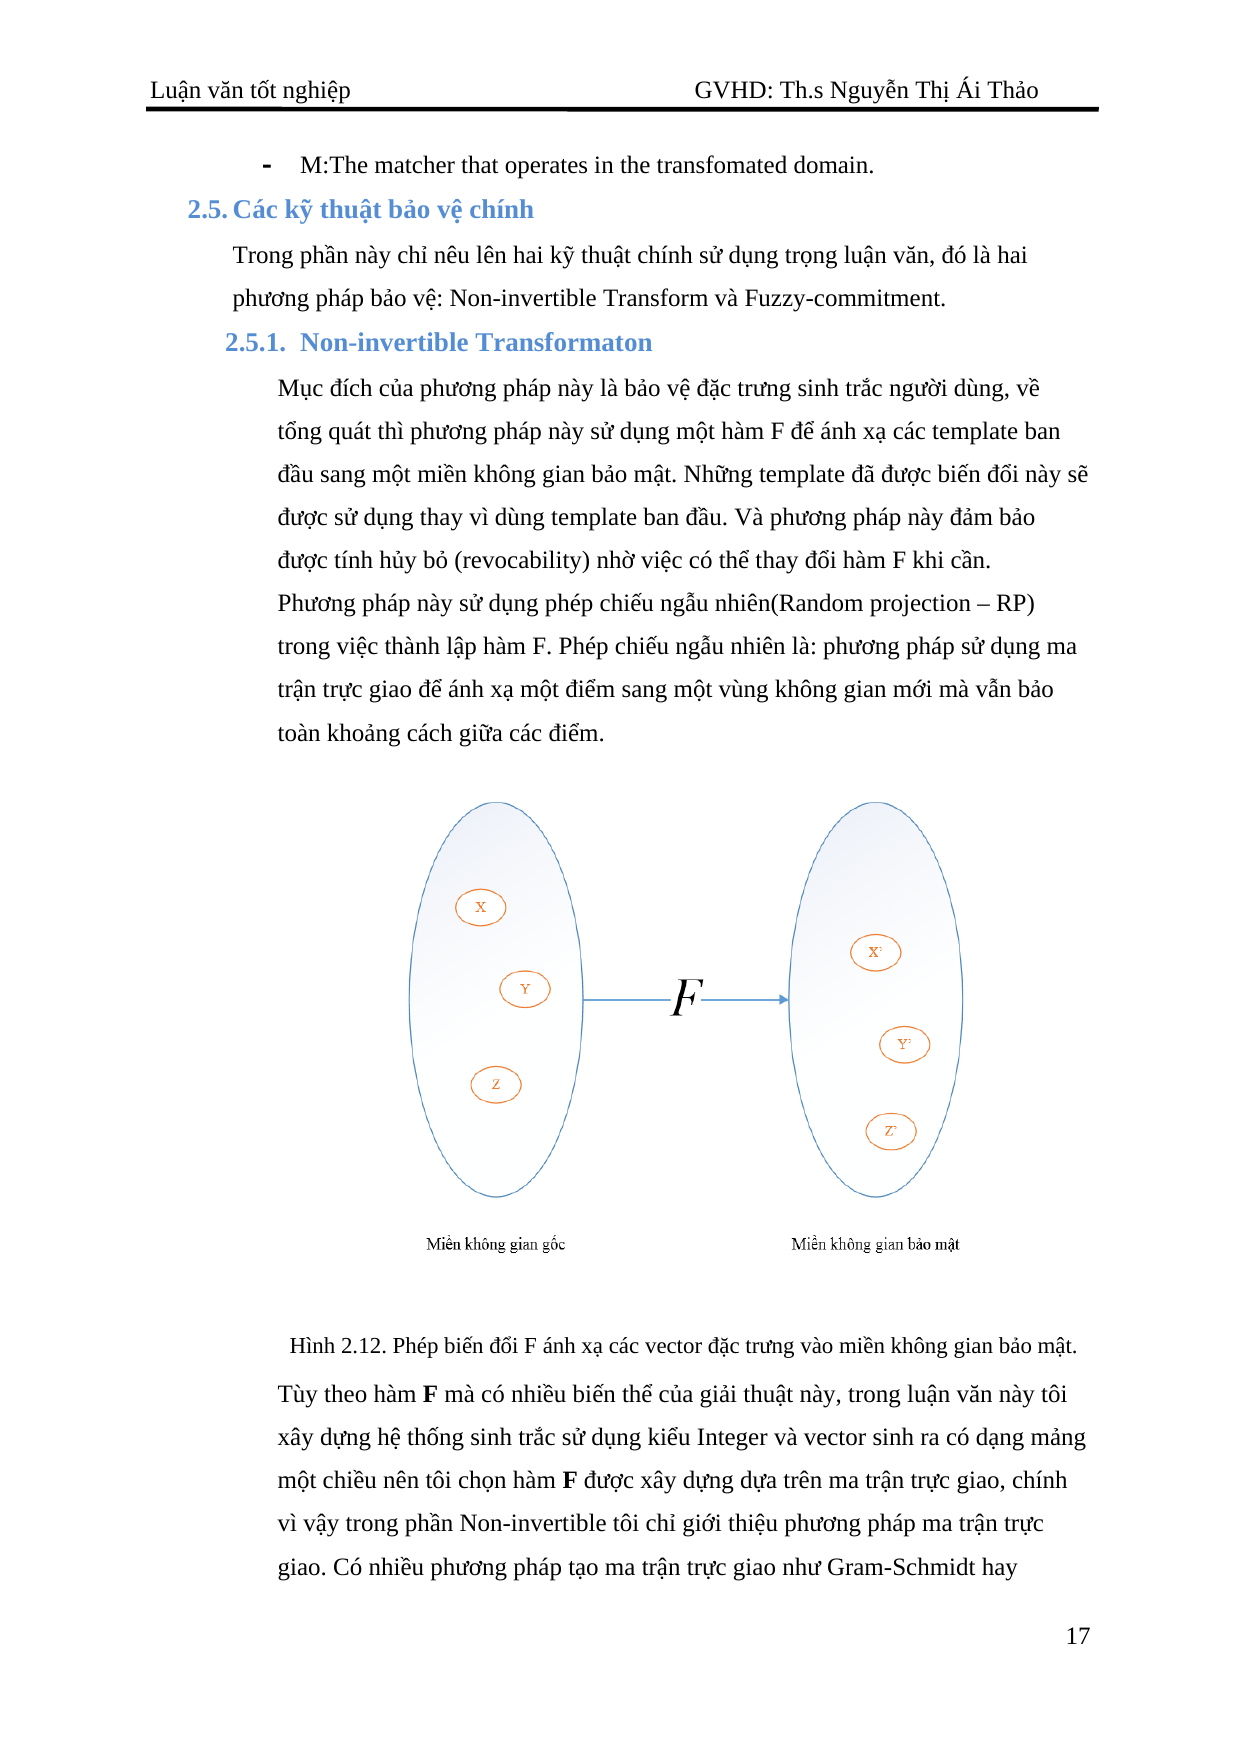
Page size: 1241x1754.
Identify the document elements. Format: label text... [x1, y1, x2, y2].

list Non-invertible Transformaton [225, 326, 1090, 357]
list Trong phần này chỉ nêu lên hai kỹ thuật chính sử dụng trọng luận văn, đó là hai phương pháp bảo vệ: Non-invertible Transform và Fuzzy-commitment. [232, 240, 1090, 312]
text Hình 2.12. Phép biến đổi F ánh xạ các vector đặc trưng vào miền không gian bảo mật. [277, 1332, 1090, 1358]
list M:The matcher that operates in the transfomated domain. [262, 150, 1090, 179]
list Mục đích của phương pháp này là bảo vệ đặc trưng sinh trắc người dùng, về tổng quát thì phương pháp này sử dụng một hàm F để ánh xạ các template ban đầu sang một miền không gian bảo mật. Những template đã được biến đổi này sẽ được sử dụng thay vì dùng template ban đầu. Và phương pháp này đảm bảo được tính hủy bỏ (revocability) nhờ việc có thể thay đổi hàm F khi cần. Phương pháp này sử dụng phép chiếu ngẫu nhiên(Random projection – RP) trong việc thành lập hàm F. Phép chiếu ngẫu nhiên là: phương pháp sử dụng ma trận trực giao để ánh xạ một điểm sang một vùng không gian mới mà vẫn bảo toàn khoảng cách giữa các điểm. [277, 373, 1090, 746]
list Các kỹ thuật bảo vệ chính [187, 193, 1090, 224]
picture [360, 781, 1008, 1285]
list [277, 1379, 1090, 1580]
